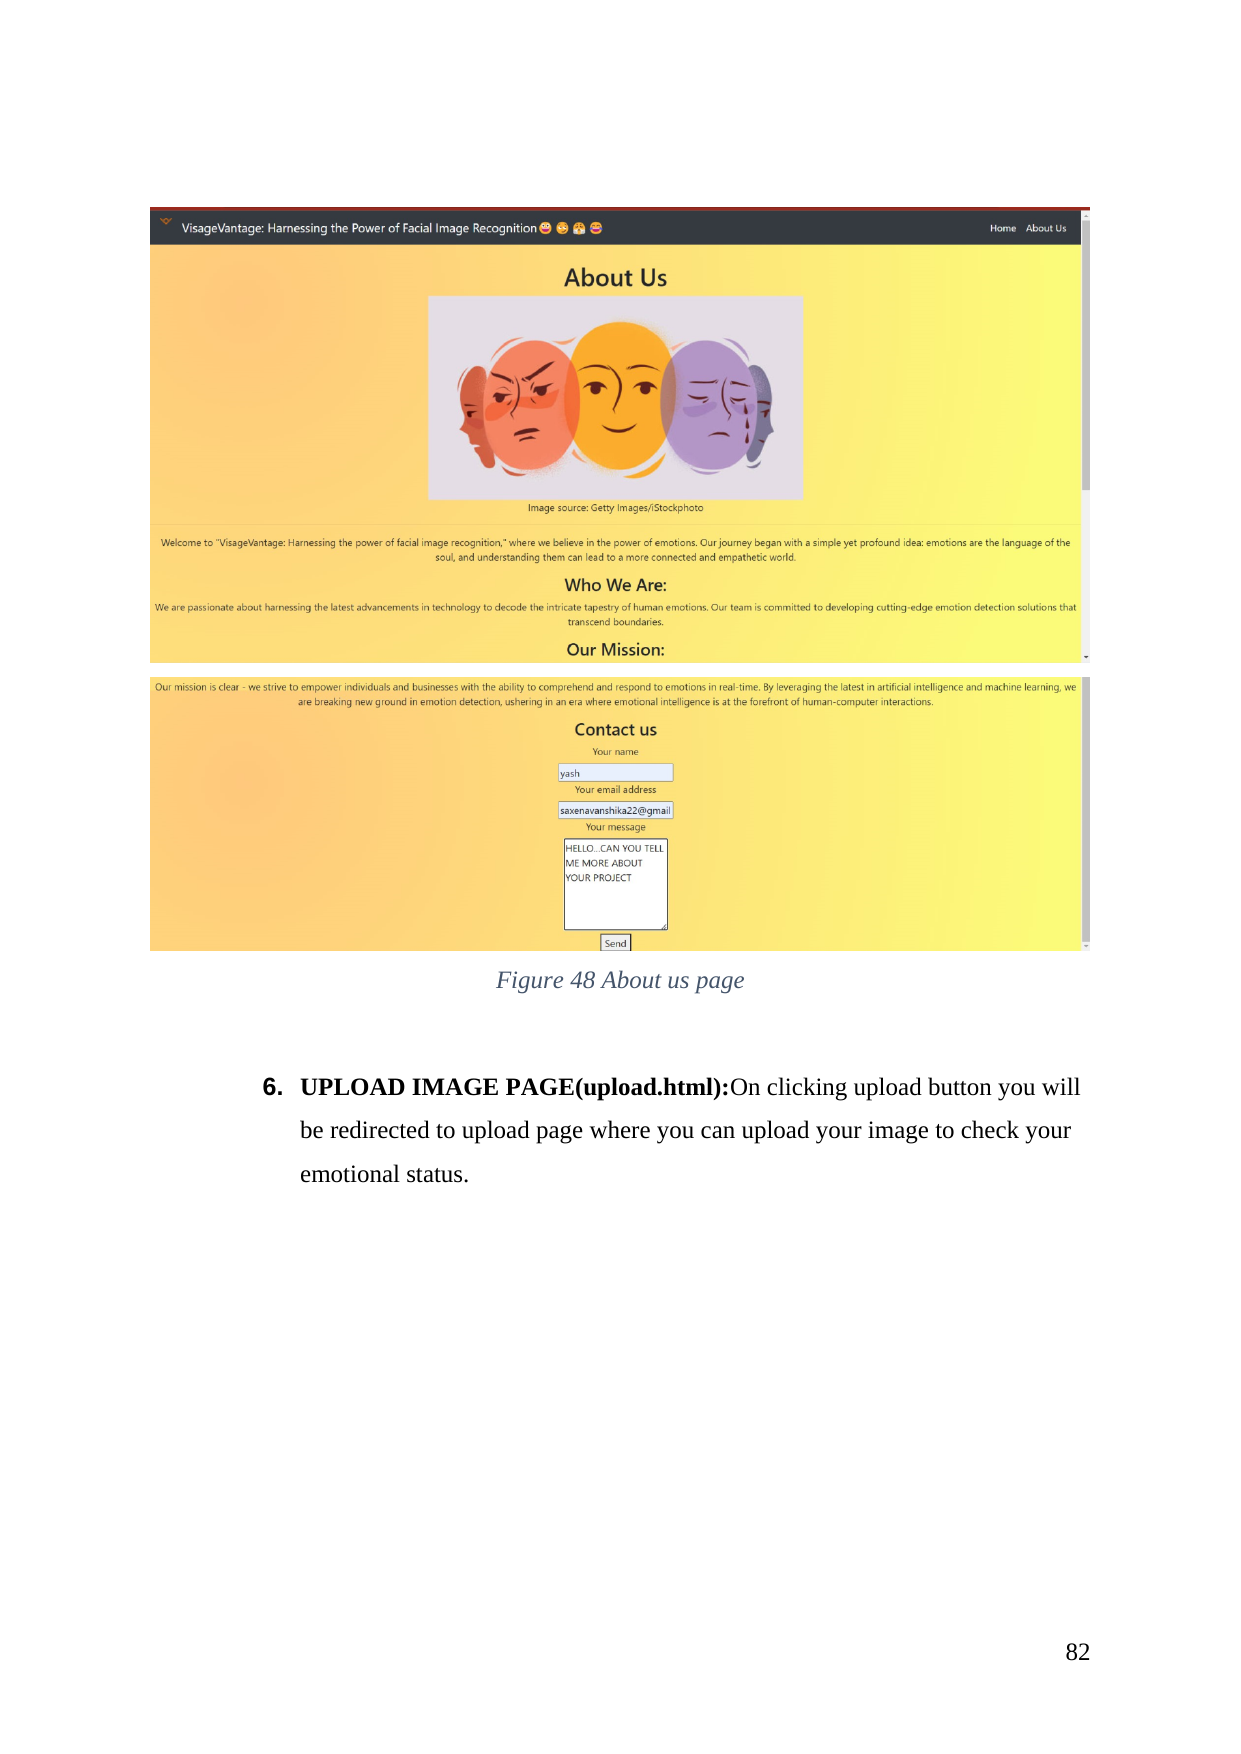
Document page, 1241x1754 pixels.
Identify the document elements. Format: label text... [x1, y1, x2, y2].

picture [150, 207, 1090, 663]
picture [150, 677, 1090, 951]
list UPLOAD IMAGE PAGE(upload.html):On clicking upload button you will be redirected to upload page where you can upload your image to check your emotional status. [262, 1072, 1090, 1187]
text Figure 48 About us page [150, 965, 1090, 994]
